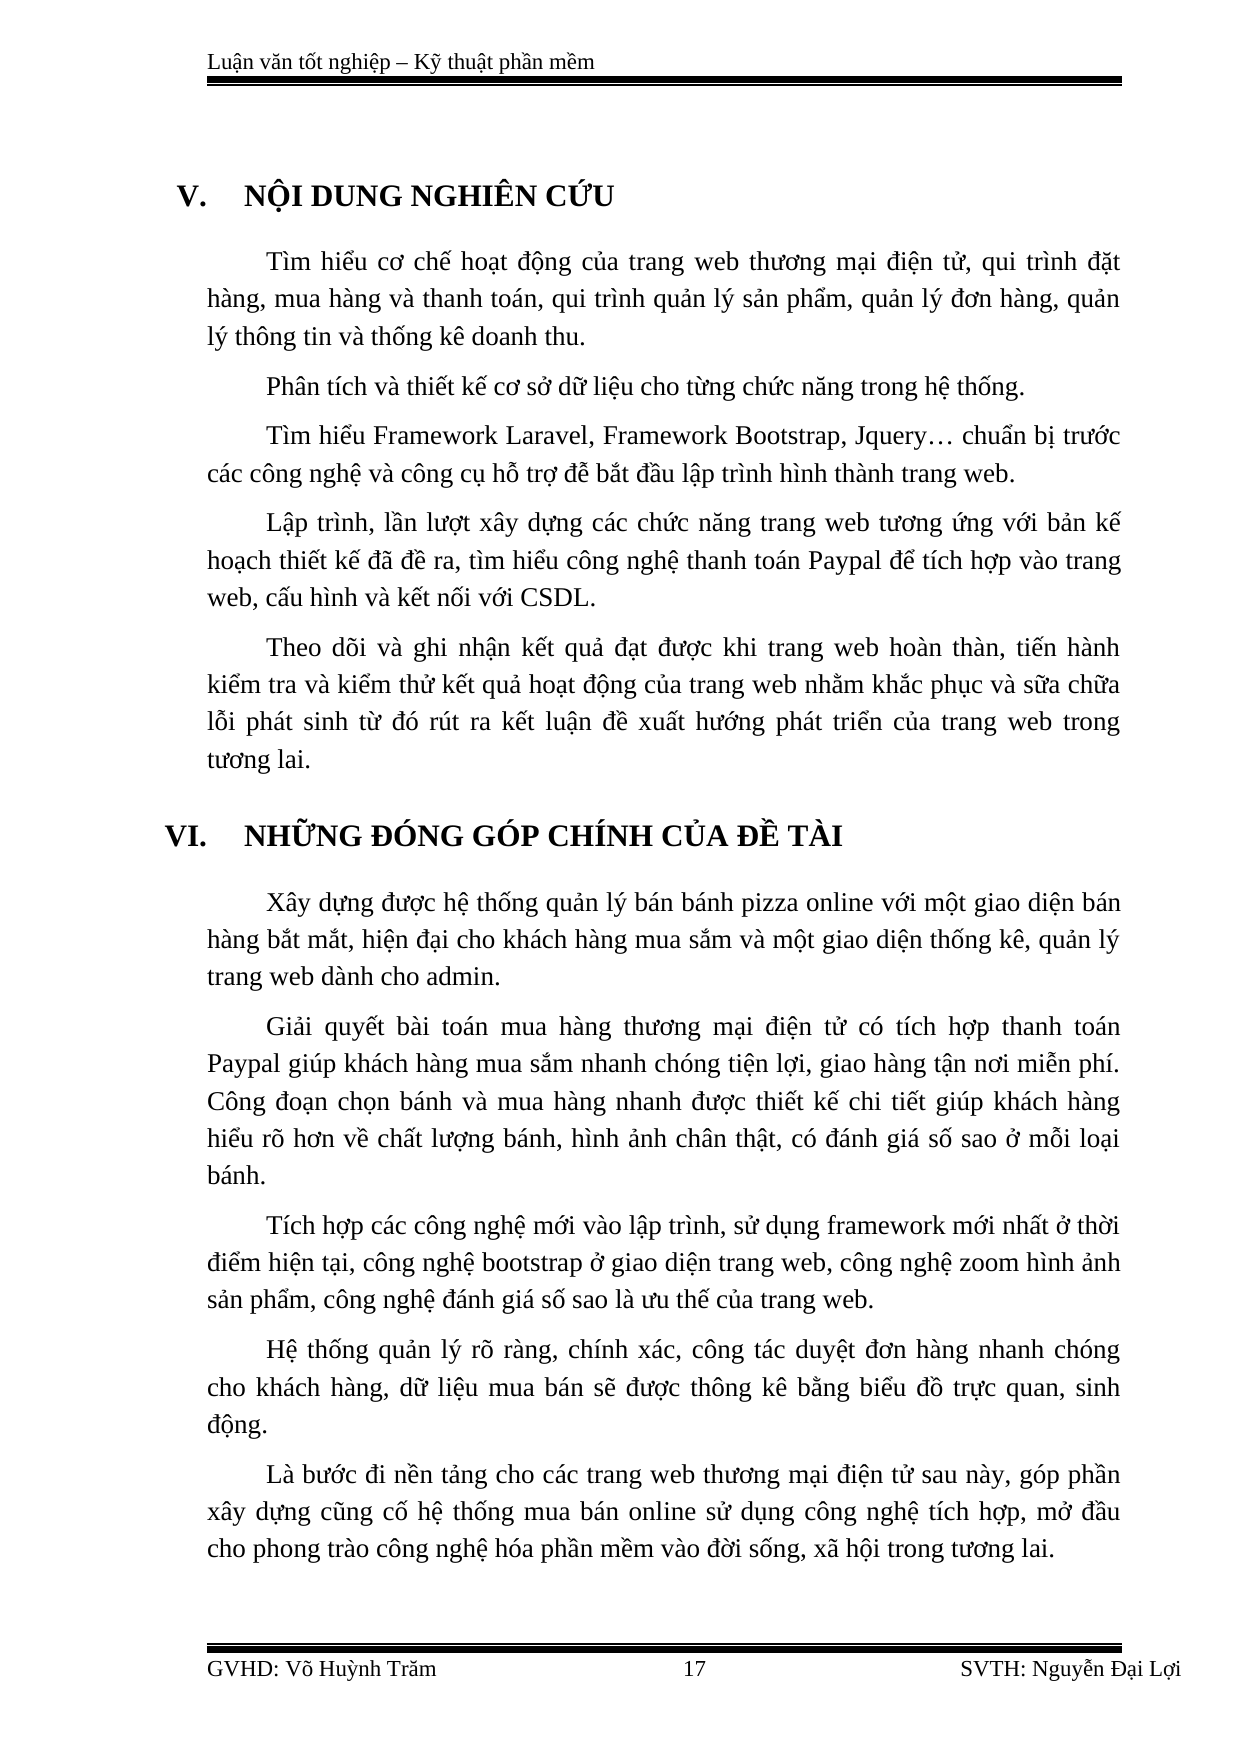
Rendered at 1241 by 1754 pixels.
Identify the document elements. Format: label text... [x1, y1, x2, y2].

subtitle NỘI DUNG NGHIÊN CỨU [207, 177, 1122, 213]
text Tìm hiểu Framework Laravel, Framework Bootstrap, Jquery… chuẩn bị trước các công nghệ và công cụ hỗ trợ đễ bắt đầu lập trình hình thành trang web. [207, 419, 1122, 488]
text Phân tích và thiết kế cơ sở dữ liệu cho từng chức năng trong hệ thống. [207, 370, 1122, 401]
text Lập trình, lần lượt xây dựng các chức năng trang web tương ứng với bản kế hoạch thiết kế đã đề ra, tìm hiểu công nghệ thanh toán Paypal để tích hợp vào trang web, cấu hình và kết nối với CSDL. [207, 507, 1122, 612]
subtitle NHỮNG ĐÓNG GÓP CHÍNH CỦA ĐỀ TÀI [207, 818, 1122, 853]
text Tích hợp các công nghệ mới vào lập trình, sử dụng framework mới nhất ở thời điểm hiện tại, công nghệ bootstrap ở giao diện trang web, công nghệ zoom hình ảnh sản phẩm, công nghệ đánh giá số sao là ưu thế của trang web. [207, 1209, 1122, 1315]
text Giải quyết bài toán mua hàng thương mại điện tử có tích hợp thanh toán Paypal giúp khách hàng mua sắm nhanh chóng tiện lợi, giao hàng tận nơi miễn phí. Công đoạn chọn bánh và mua hàng nhanh được thiết kế chi tiết giúp khách hàng hiểu rõ hơn về chất lượng bánh, hình ảnh chân thật, có đánh giá số sao ở mỗi loại bánh. [207, 1010, 1122, 1190]
text Xây dựng được hệ thống quản lý bán bánh pizza online với một giao diện bán hàng bắt mắt, hiện đại cho khách hàng mua sắm và một giao diện thống kê, quản lý trang web dành cho admin. [207, 886, 1122, 991]
text Tìm hiểu cơ chế hoạt động của trang web thương mại điện tử, qui trình đặt hàng, mua hàng và thanh toán, qui trình quản lý sản phẩm, quản lý đơn hàng, quản lý thông tin và thống kê doanh thu. [207, 245, 1122, 351]
text Theo dõi và ghi nhận kết quả đạt được khi trang web hoàn thàn, tiến hành kiểm tra và kiểm thử kết quả hoạt động của trang web nhằm khắc phục và sữa chữa lỗi phát sinh từ đó rút ra kết luận đề xuất hướng phát triển của trang web trong tương lai. [207, 631, 1122, 774]
text Là bước đi nền tảng cho các trang web thương mại điện tử sau này, góp phần xây dựng cũng cố hệ thống mua bán online sử dụng công nghệ tích hợp, mở đầu cho phong trào công nghệ hóa phần mềm vào đời sống, xã hội trong tương lai. [207, 1458, 1122, 1563]
text Hệ thống quản lý rõ ràng, chính xác, công tác duyệt đơn hàng nhanh chóng cho khách hàng, dữ liệu mua bán sẽ được thông kê bằng biểu đồ trực quan, sinh động. [207, 1333, 1122, 1439]
